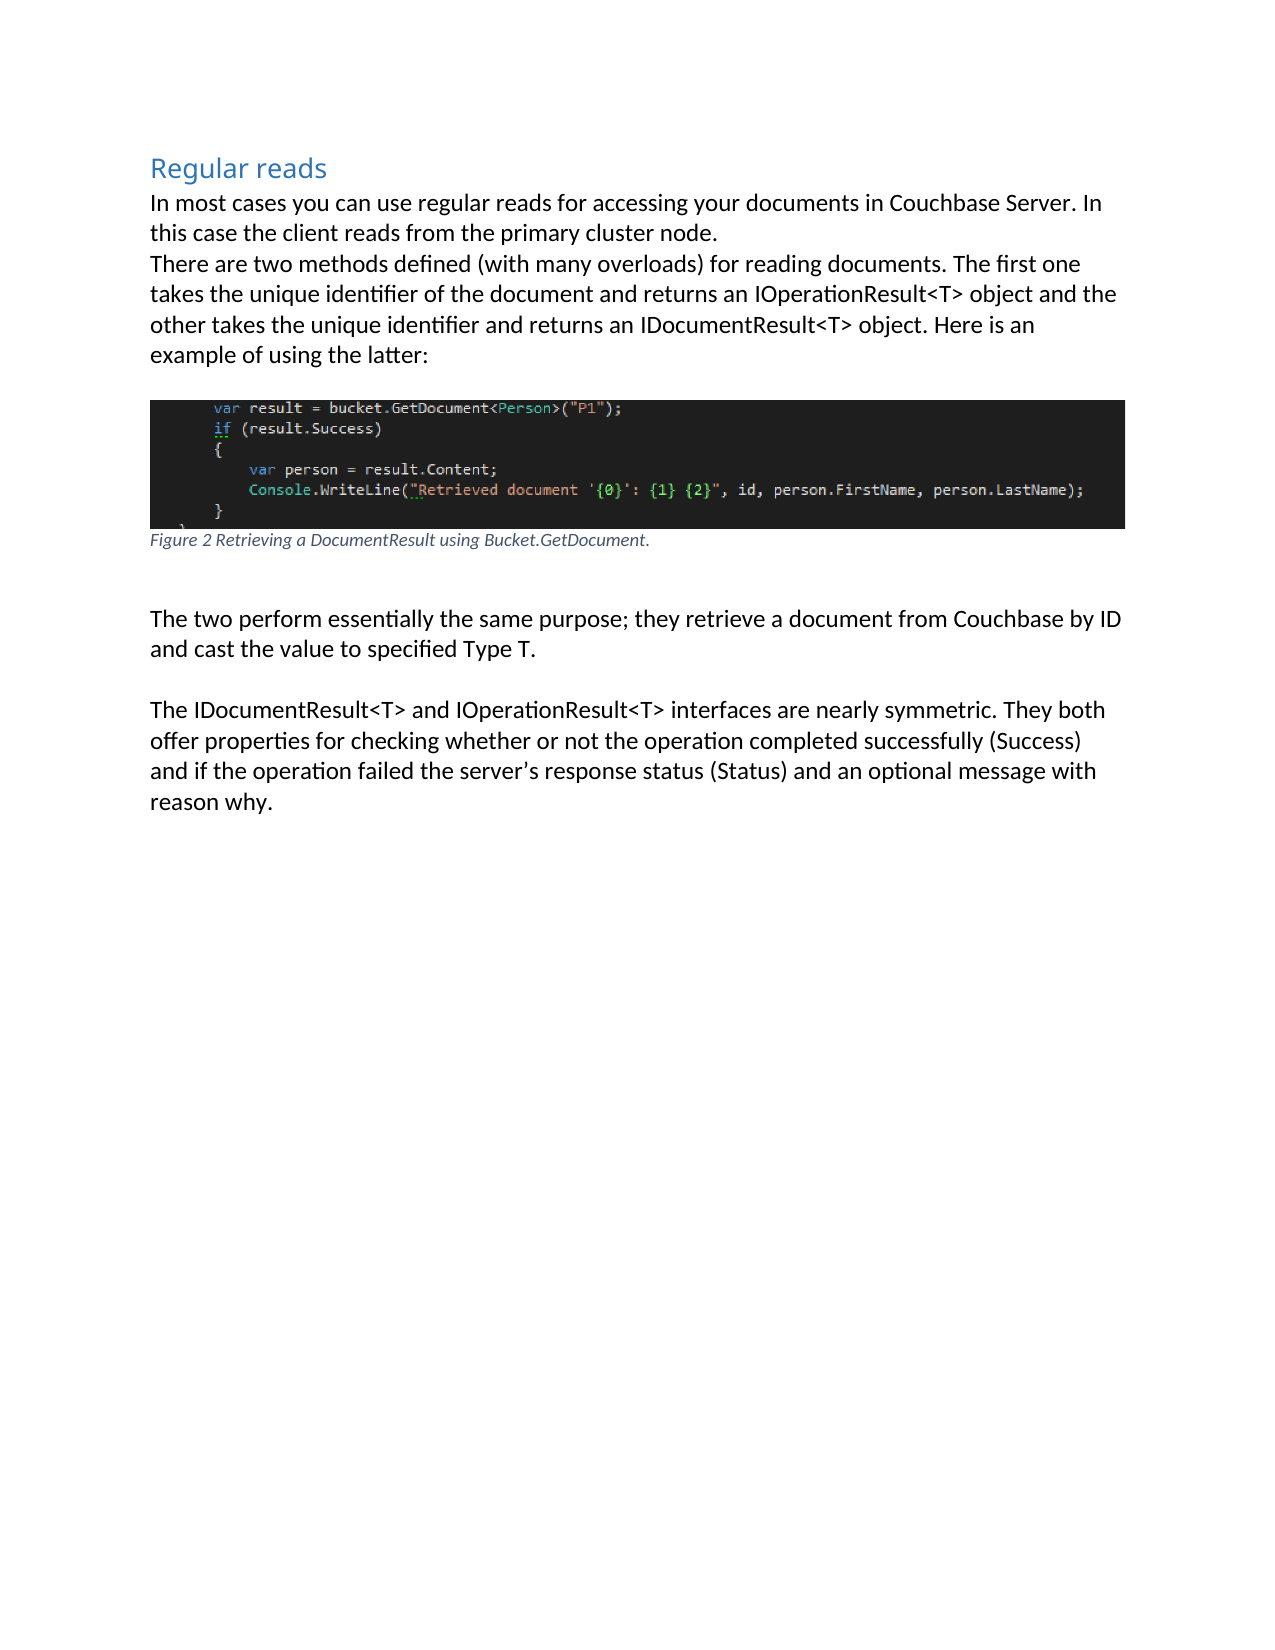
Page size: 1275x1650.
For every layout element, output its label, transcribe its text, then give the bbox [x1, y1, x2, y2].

picture [150, 400, 1125, 529]
text The IDocumentResult<T> and IOperationResult<T> interfaces are nearly symmetric. They both offer properties for checking whether or not the operation completed successfully (Success) and if the operation failed the server’s response status (Status) and an optional message with reason why. [150, 694, 1125, 816]
subtitle Regular reads [150, 150, 1125, 187]
text The two perform essentially the same purpose; they retrieve a document from Couchbase by ID and cast the value to specified Type T. [150, 603, 1125, 664]
text In most cases you can use regular reads for accessing your documents in Couchbase Server. In this case the client reads from the primary cluster node. [150, 187, 1125, 248]
text There are two methods defined (with many overloads) for reading documents. The first one takes the unique identifier of the document and returns an IOperationResult<T> object and the other takes the unique identifier and returns an IDocumentResult<T> object. Here is an example of using the latter: [150, 248, 1125, 370]
